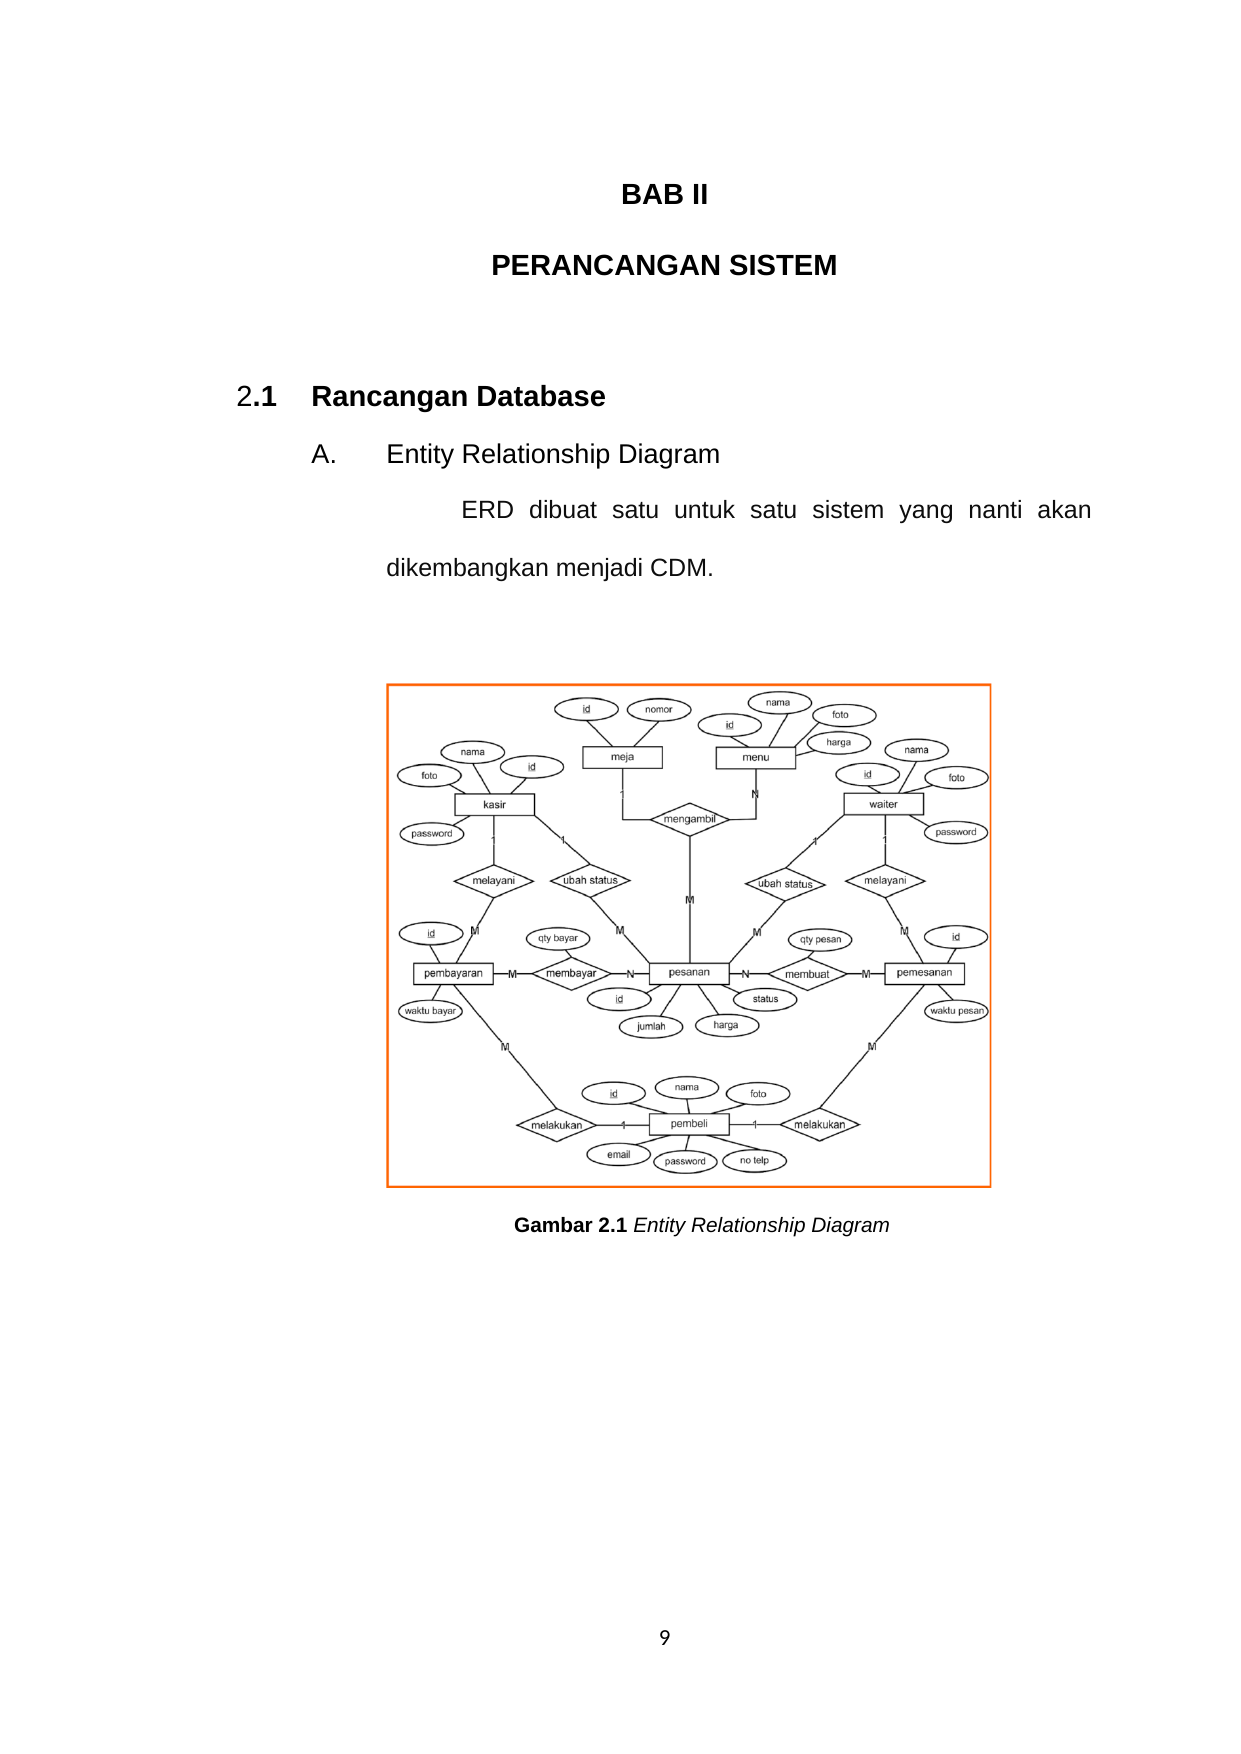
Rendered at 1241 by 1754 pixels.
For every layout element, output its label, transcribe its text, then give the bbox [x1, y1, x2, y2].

picture [386, 683, 992, 1188]
text BAB II [236, 177, 1093, 211]
subtitle A. Entity Relationship Diagram [236, 438, 1093, 469]
text Gambar 2.1 Entity Relationship Diagram [236, 1212, 1093, 1236]
text ERD dibuat satu untuk satu sistem yang nanti akan dikembangkan menjadi CDM. [386, 495, 1093, 581]
subtitle 2.1 Rancangan Database [236, 379, 1093, 412]
text PERANCANGAN SISTEM [236, 248, 1093, 282]
